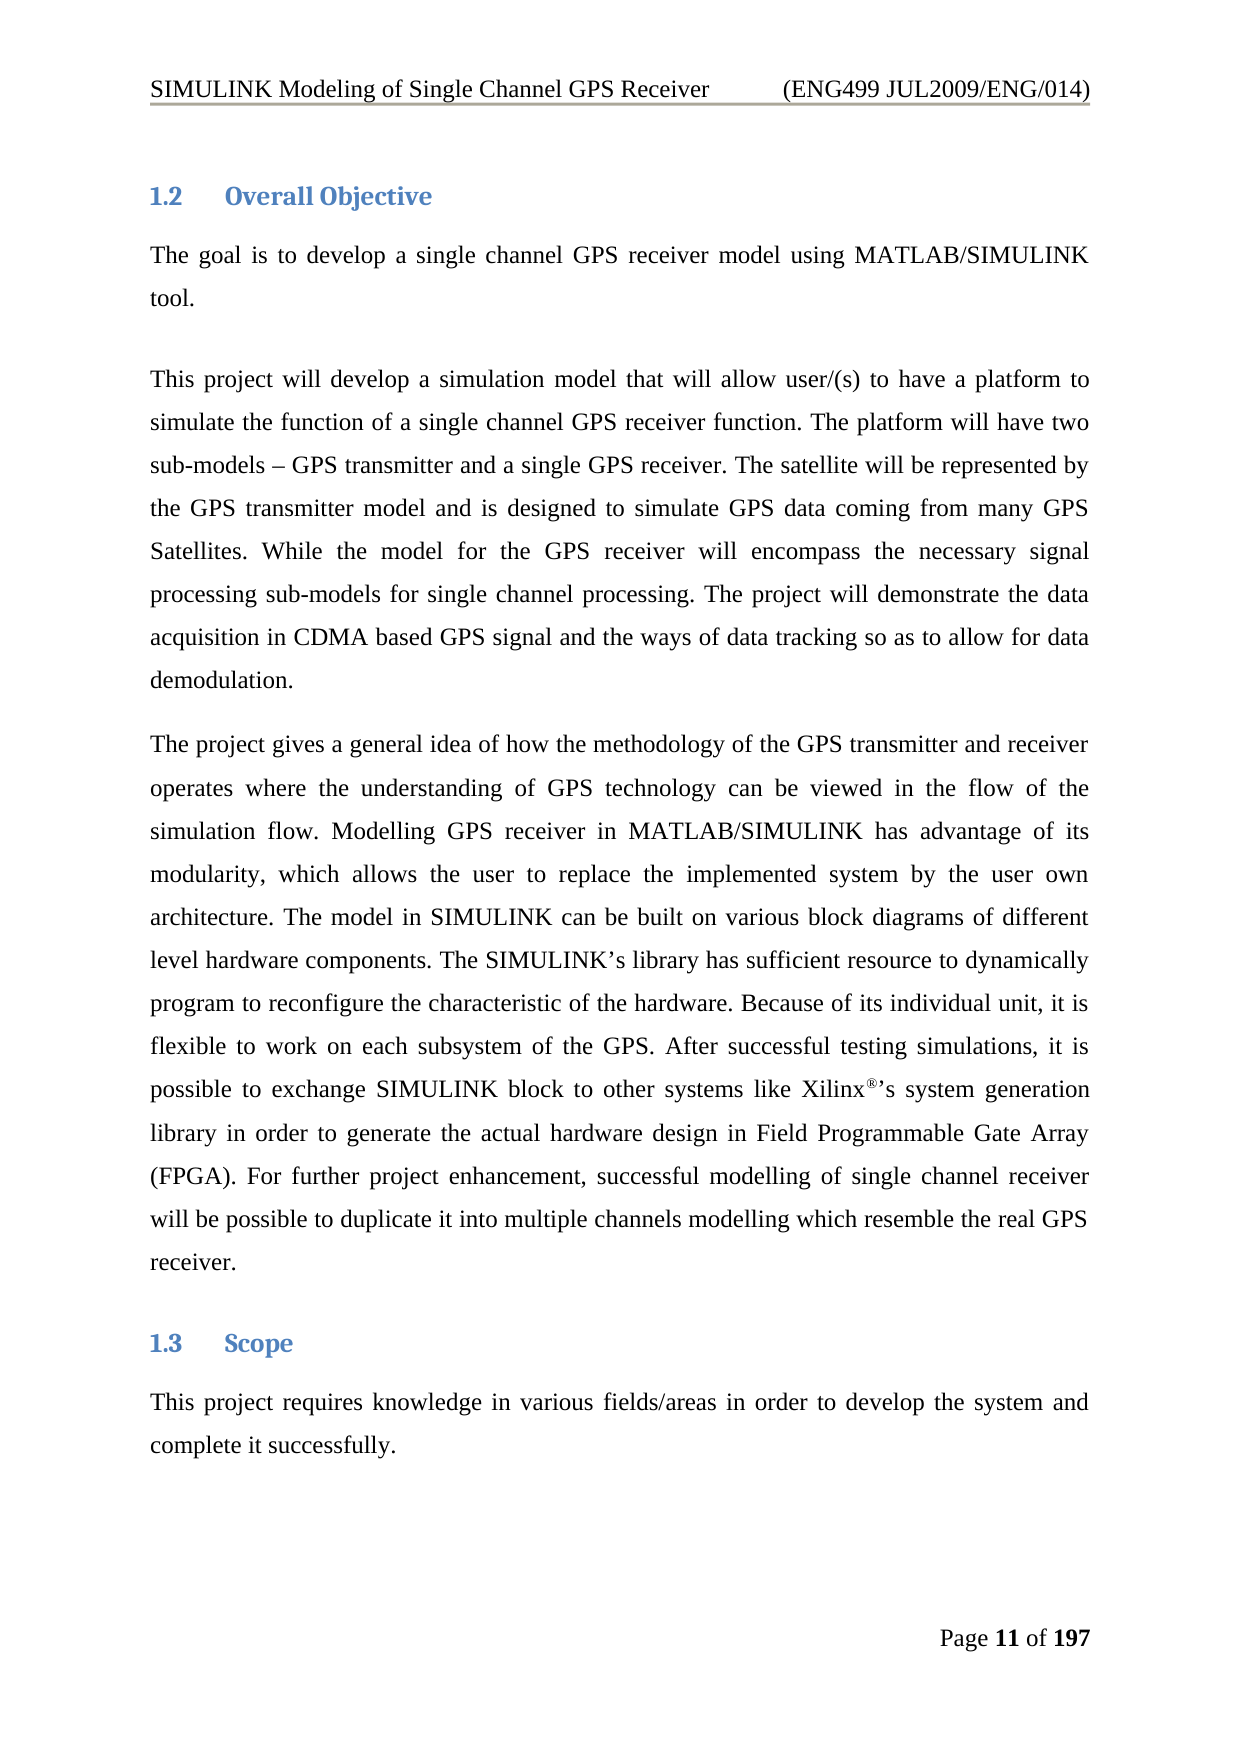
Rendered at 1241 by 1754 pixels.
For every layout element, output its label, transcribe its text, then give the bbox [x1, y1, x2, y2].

text This project will develop a simulation model that will allow user/(s) to have a platform to simulate the function of a single channel GPS receiver function. The platform will have two sub-models – GPS transmitter and a single GPS receiver. The satellite will be represented by the GPS transmitter model and is designed to simulate GPS data coming from many GPS Satellites. While the model for the GPS receiver will encompass the necessary signal processing sub-models for single channel processing. The project will demonstrate the data acquisition in CDMA based GPS signal and the ways of data tracking so as to allow for data demodulation. [150, 364, 1090, 694]
text The project gives a general idea of how the methodology of the GPS transmitter and receiver operates where the understanding of GPS technology can be viewed in the flow of the simulation flow. Modelling GPS receiver in MATLAB/SIMULINK has advantage of its modularity, which allows the user to replace the implemented system by the user own architecture. The model in SIMULINK can be built on various block diagrams of different level hardware components. The SIMULINK’s library has sufficient resource to dynamically program to reconfigure the characteristic of the hardware. Because of its individual unit, it is flexible to work on each subsystem of the GPS. After successful testing simulations, it is possible to exchange SIMULINK block to other systems like Xilinx®’s system generation library in order to generate the actual hardware design in Field Programmable Gate Array (FPGA). For further project enhancement, successful modelling of single channel receiver will be possible to duplicate it into multiple channels modelling which resemble the real GPS receiver. [150, 729, 1090, 1276]
text The goal is to develop a single channel GPS receiver model using MATLAB/SIMULINK tool. [150, 240, 1090, 312]
text This project requires knowledge in various fields/areas in order to develop the system and complete it successfully. [150, 1387, 1090, 1459]
subtitle Overall Objective [150, 181, 1090, 212]
subtitle Scope [150, 1328, 1090, 1359]
